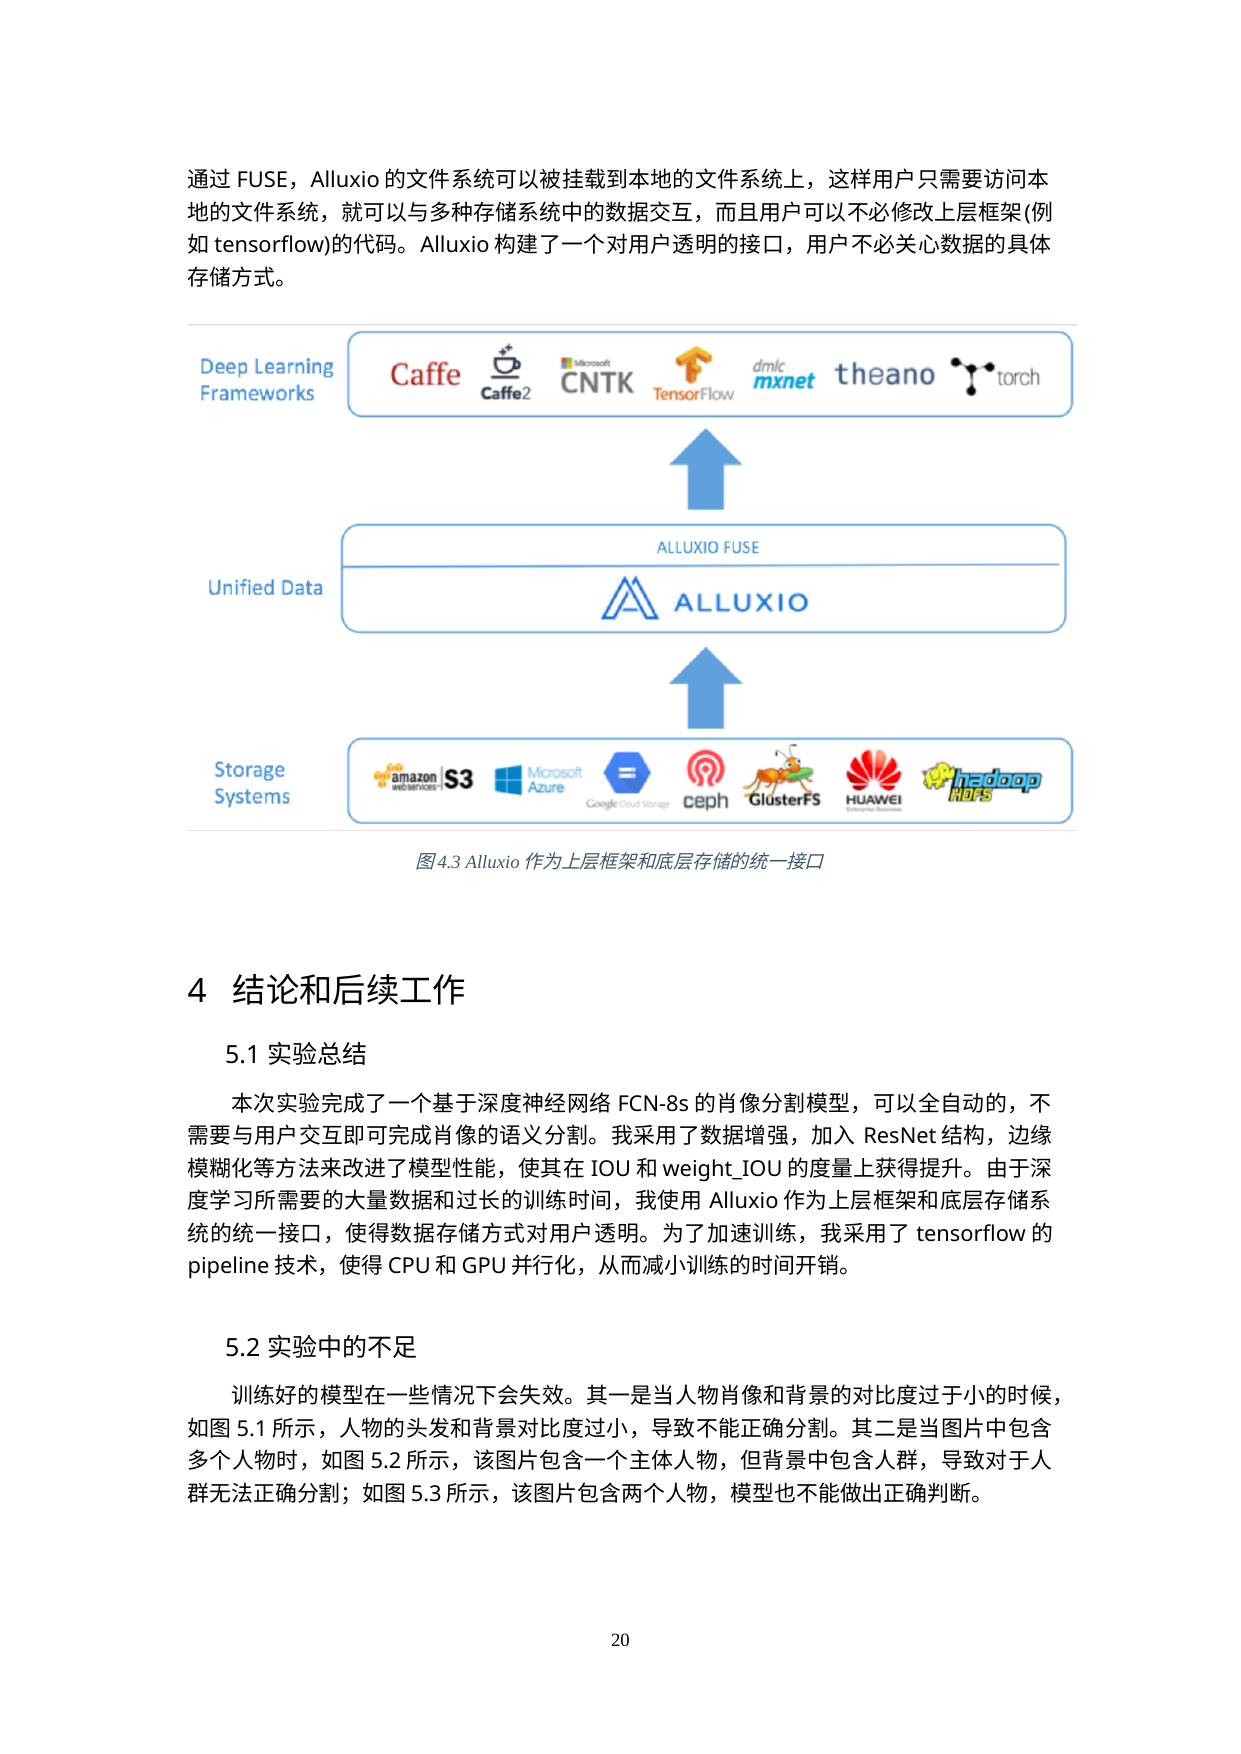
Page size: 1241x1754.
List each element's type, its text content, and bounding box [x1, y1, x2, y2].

text 本次实验完成了一个基于深度神经网络FCN-8s的肖像分割模型，可以全自动的，不需要与用户交互即可完成肖像的语义分割。我采用了数据增强，加入ResNet结构，边缘模糊化等方法来改进了模型性能，使其在IOU和weight_IOU的度量上获得提升。由于深度学习所需要的大量数据和过长的训练时间，我使用Alluxio作为上层框架和底层存储系统的统一接口，使得数据存储方式对用户透明。为了加速训练，我采用了tensorflow的pipeline技术，使得CPU和GPU并行化，从而减小训练的时间开销。 [187, 1085, 1053, 1280]
text 5.1 实验总结 [225, 1020, 1053, 1085]
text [187, 162, 1053, 292]
subtitle 结论和后续工作 [187, 955, 1053, 1020]
text 5.2 实验中的不足 [225, 1313, 1053, 1378]
picture [187, 324, 1078, 831]
text 图4.3 Alluxio作为上层框架和底层存储的统一接口 [187, 844, 1053, 877]
text 训练好的模型在一些情况下会失效。其一是当人物肖像和背景的对比度过于小的时候，如图5.1所示，人物的头发和背景对比度过小，导致不能正确分割。其二是当图片中包含多个人物时，如图5.2所示，该图片包含一个主体人物，但背景中包含人群，导致对于人群无法正确分割；如图5.3所示，该图片包含两个人物，模型也不能做出正确判断。 [187, 1378, 1053, 1508]
